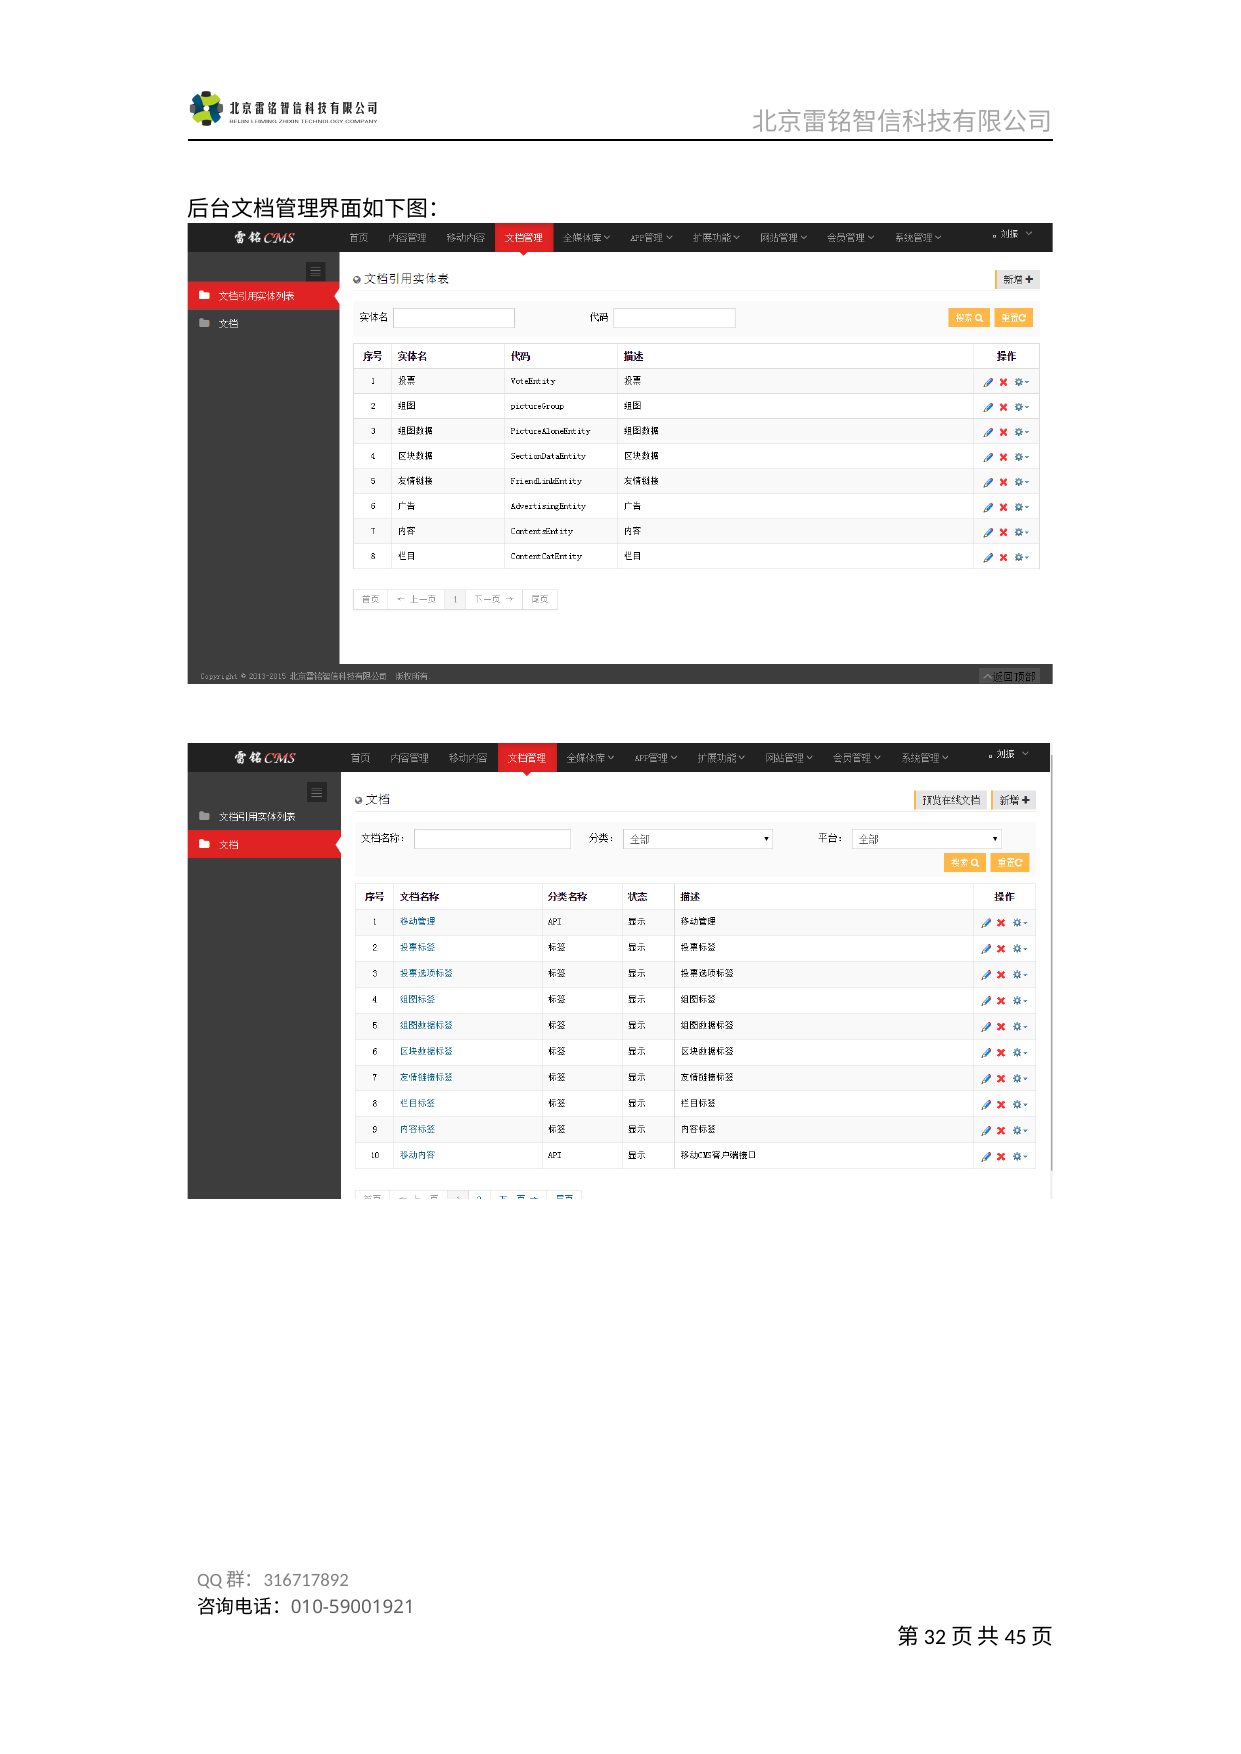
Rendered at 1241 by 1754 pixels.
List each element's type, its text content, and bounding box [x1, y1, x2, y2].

picture [187, 88, 380, 130]
text 后台文档管理界面如下图： [187, 191, 1053, 223]
picture [187, 743, 1053, 1199]
picture [187, 223, 1053, 684]
